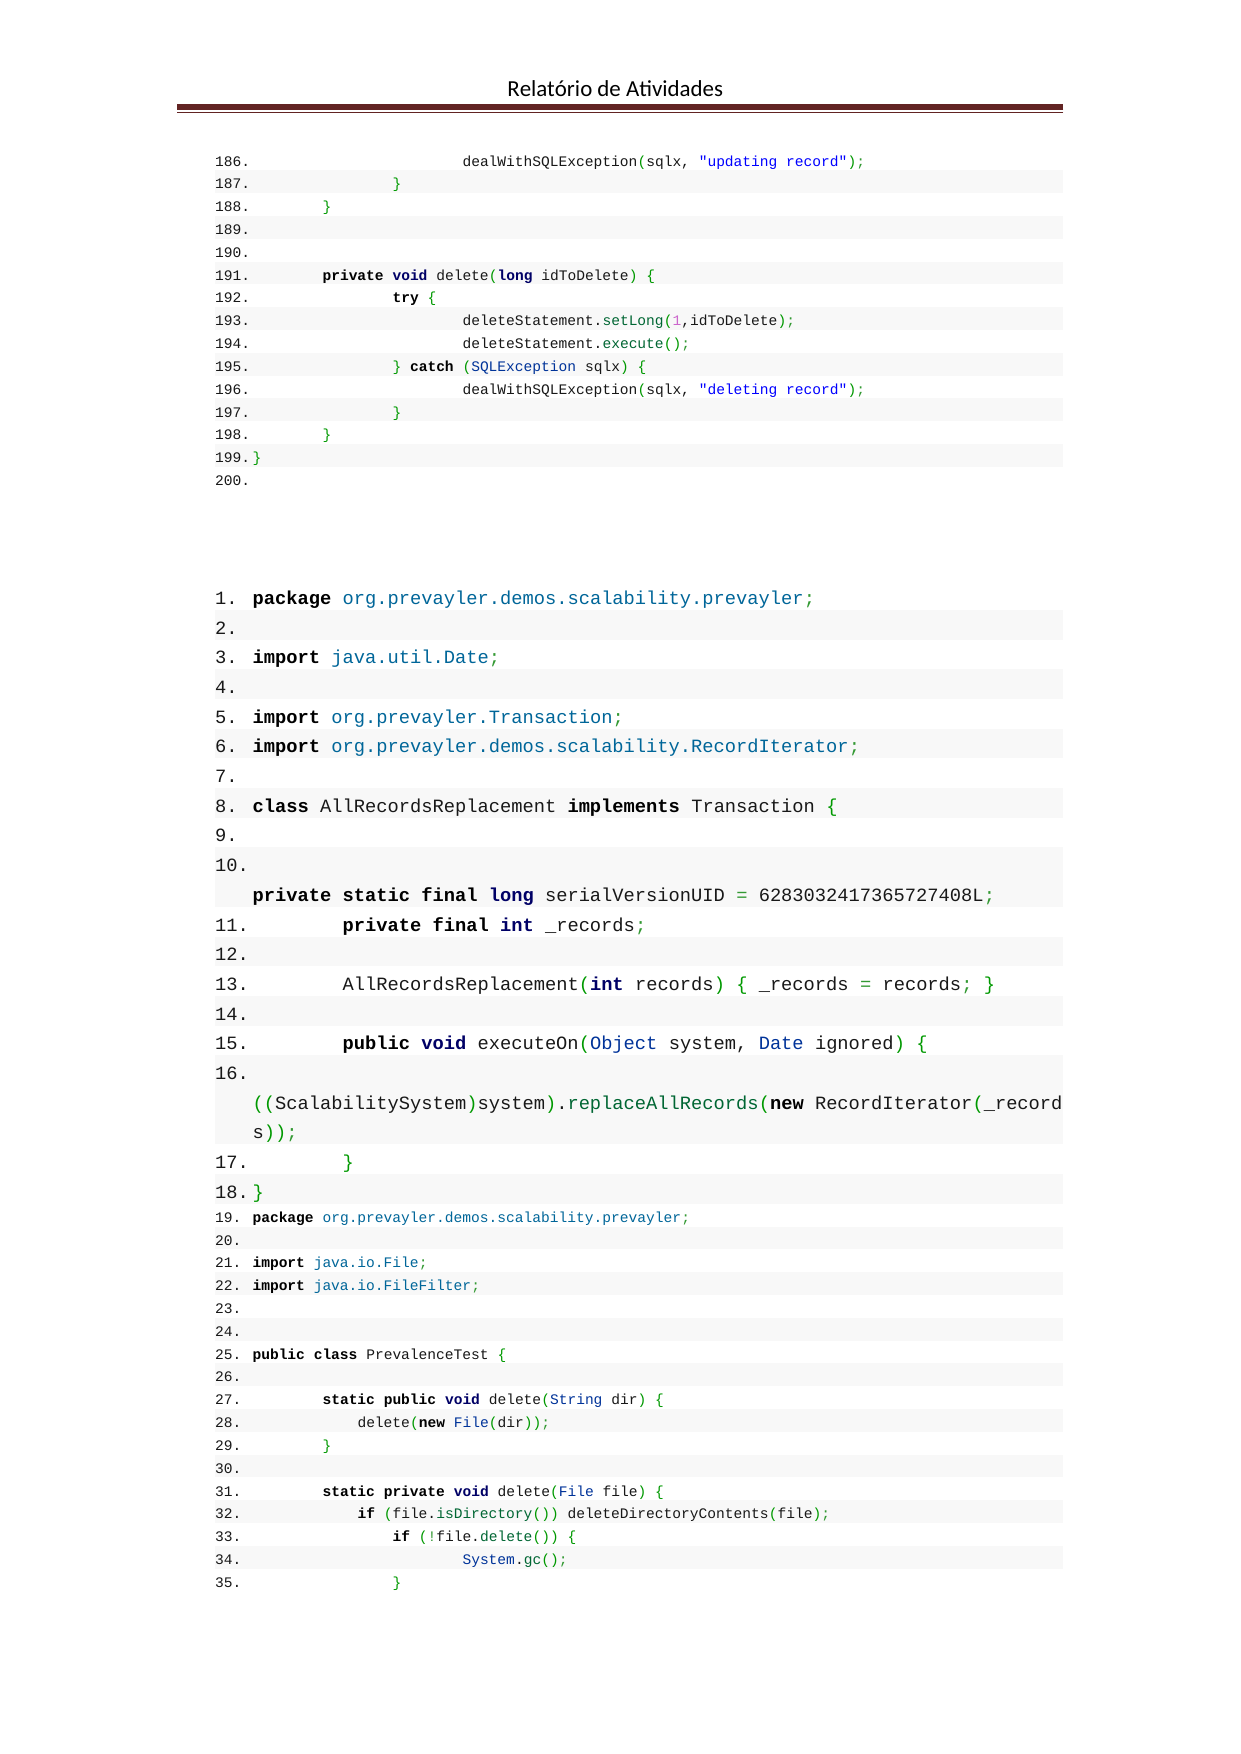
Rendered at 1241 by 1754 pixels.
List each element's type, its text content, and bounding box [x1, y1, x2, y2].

picture [340, 1259, 347, 1267]
picture [333, 653, 339, 663]
list deleteStatement.setLong(1,idToDelete); [215, 307, 1063, 330]
list import org.prevayler.demos.scalability.RecordIterator; [215, 729, 1063, 758]
list System.gc(); [215, 1546, 1063, 1569]
list dealWithSQLException(sqlx, "deleting record"); [215, 376, 1063, 398]
list } [215, 1432, 1063, 1455]
list AllRecordsReplacement(int records) { _records = records; } [215, 966, 1063, 996]
list import org.prevayler.Transaction; [215, 699, 1063, 729]
picture [412, 653, 417, 661]
picture [515, 1214, 522, 1222]
list } [215, 398, 1063, 421]
list public void executeOn(Object system, Date ignored) { [215, 1026, 1063, 1055]
list } [215, 1144, 1063, 1174]
list package org.prevayler.demos.scalability.prevayler; [215, 580, 1063, 610]
list private void delete(long idToDelete) { [215, 262, 1063, 284]
list deleteStatement.execute(); [215, 330, 1063, 353]
list class AllRecordsReplacement implements Transaction { [215, 788, 1063, 818]
list if (file.isDirectory()) deleteDirectoryContents(file); [215, 1500, 1063, 1523]
picture [648, 742, 653, 750]
list dealWithSQLException(sqlx, "updating record"); [215, 148, 1063, 170]
list } [215, 1569, 1063, 1592]
list if (!file.delete()) { [215, 1523, 1063, 1546]
list } [215, 421, 1063, 444]
list } [215, 444, 1063, 467]
list } [215, 193, 1063, 216]
list package org.prevayler.demos.scalability.prevayler; [215, 1204, 1063, 1227]
list static private void delete(File file) { [215, 1477, 1063, 1500]
list try { [215, 284, 1063, 307]
list import java.io.File; [215, 1249, 1063, 1272]
list static public void delete(String dir) { [215, 1386, 1063, 1409]
picture [445, 1280, 451, 1290]
list } catch (SQLException sqlx) { [215, 353, 1063, 376]
list } [215, 1174, 1063, 1204]
list import java.io.FileFilter; [215, 1272, 1063, 1295]
picture [340, 1282, 347, 1290]
list public class PrevalenceTest { [215, 1341, 1063, 1363]
list delete(new File(dir)); [215, 1409, 1063, 1432]
picture [577, 1212, 583, 1220]
list ((ScalabilitySystem)system).replaceAllRecords(new RecordIterator(_records)); [215, 1055, 1063, 1144]
list } [215, 170, 1063, 193]
list import java.util.Date; [215, 640, 1063, 669]
list private static final long serialVersionUID = 6283032417365727408L; [215, 847, 1063, 907]
list private final int _records; [215, 907, 1063, 937]
